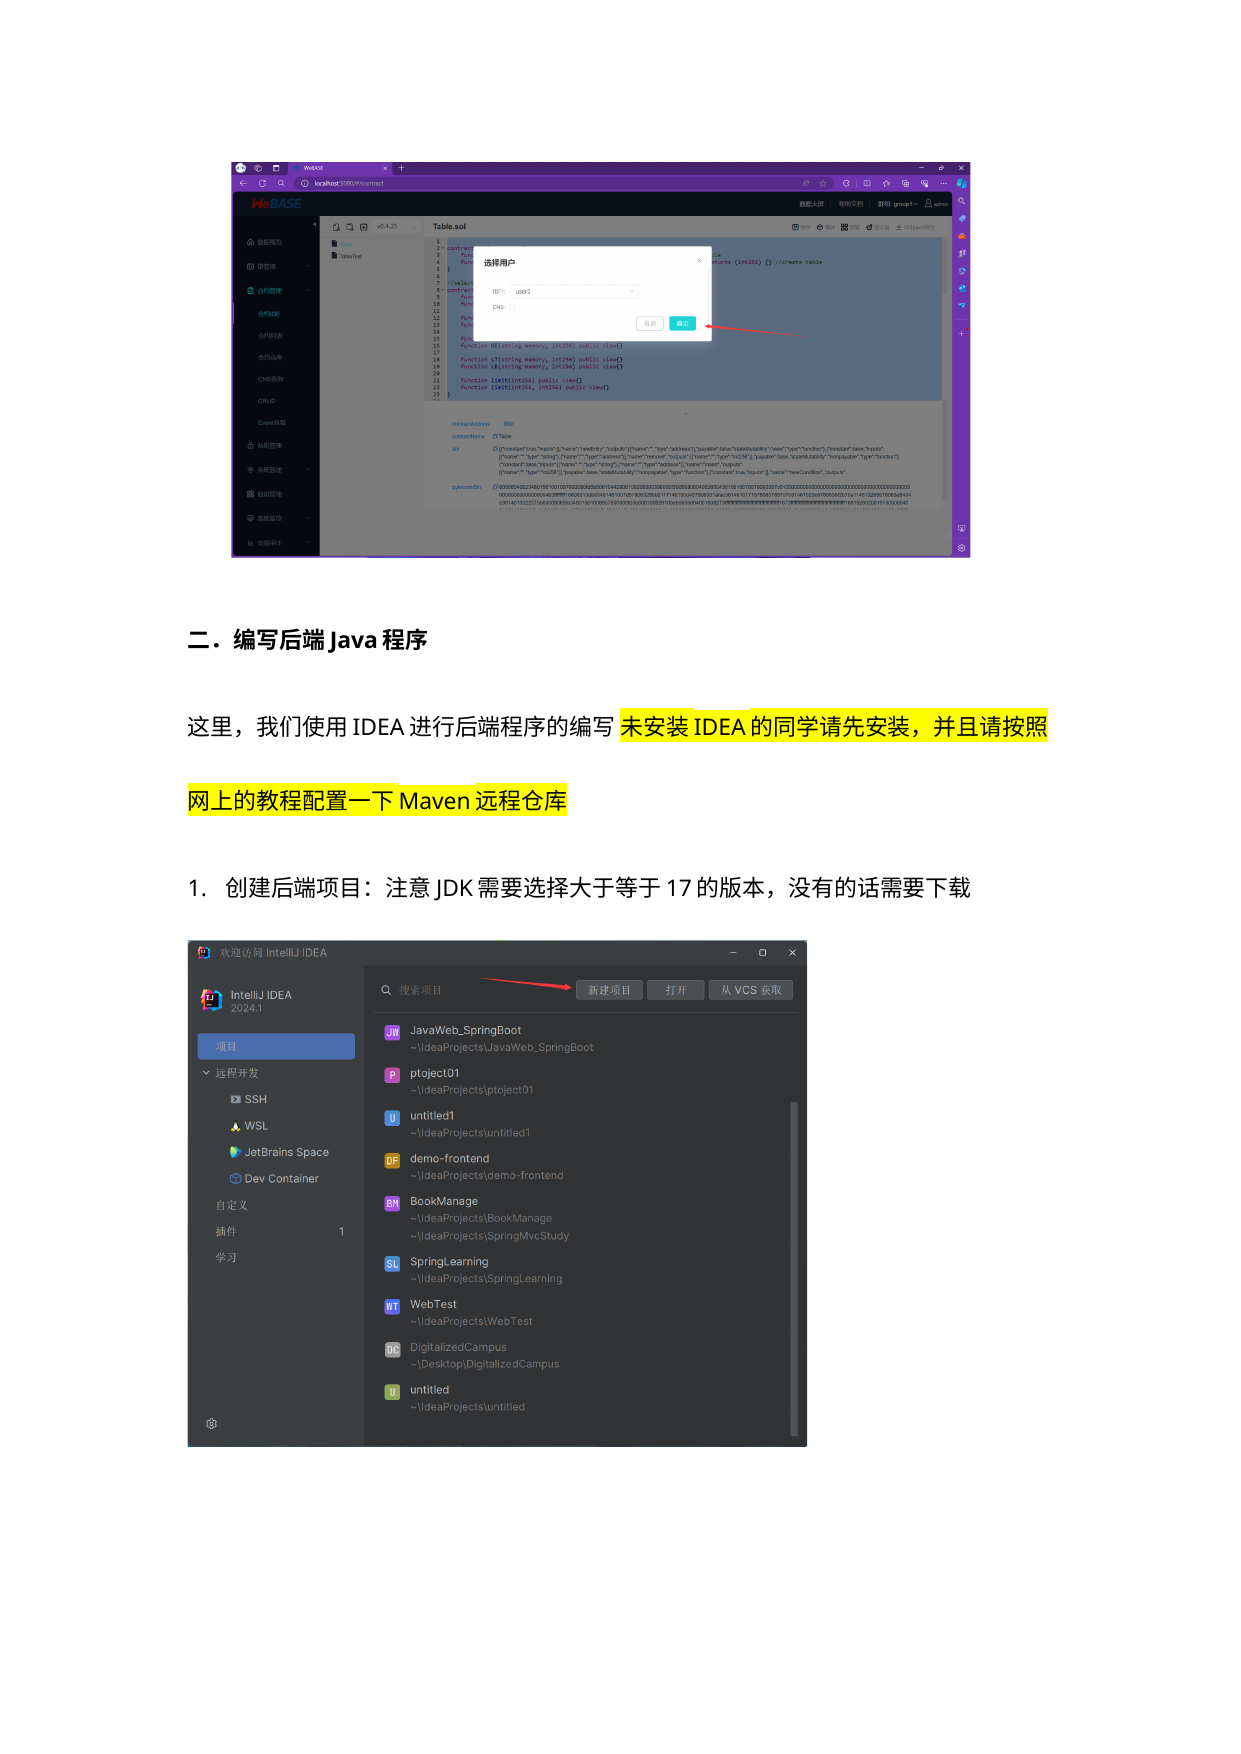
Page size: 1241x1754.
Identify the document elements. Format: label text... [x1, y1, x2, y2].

text 二．编写后端Java程序 [187, 606, 1053, 671]
list 创建后端项目：注意JDK需要选择大于等于17的版本，没有的话需要下载 [187, 854, 1053, 919]
picture [231, 162, 971, 558]
picture [187, 940, 808, 1447]
text 这里，我们使用IDEA进行后端程序的编写 未安装IDEA的同学请先安装，并且请按照网上的教程配置一下Maven远程仓库 [187, 692, 1053, 832]
